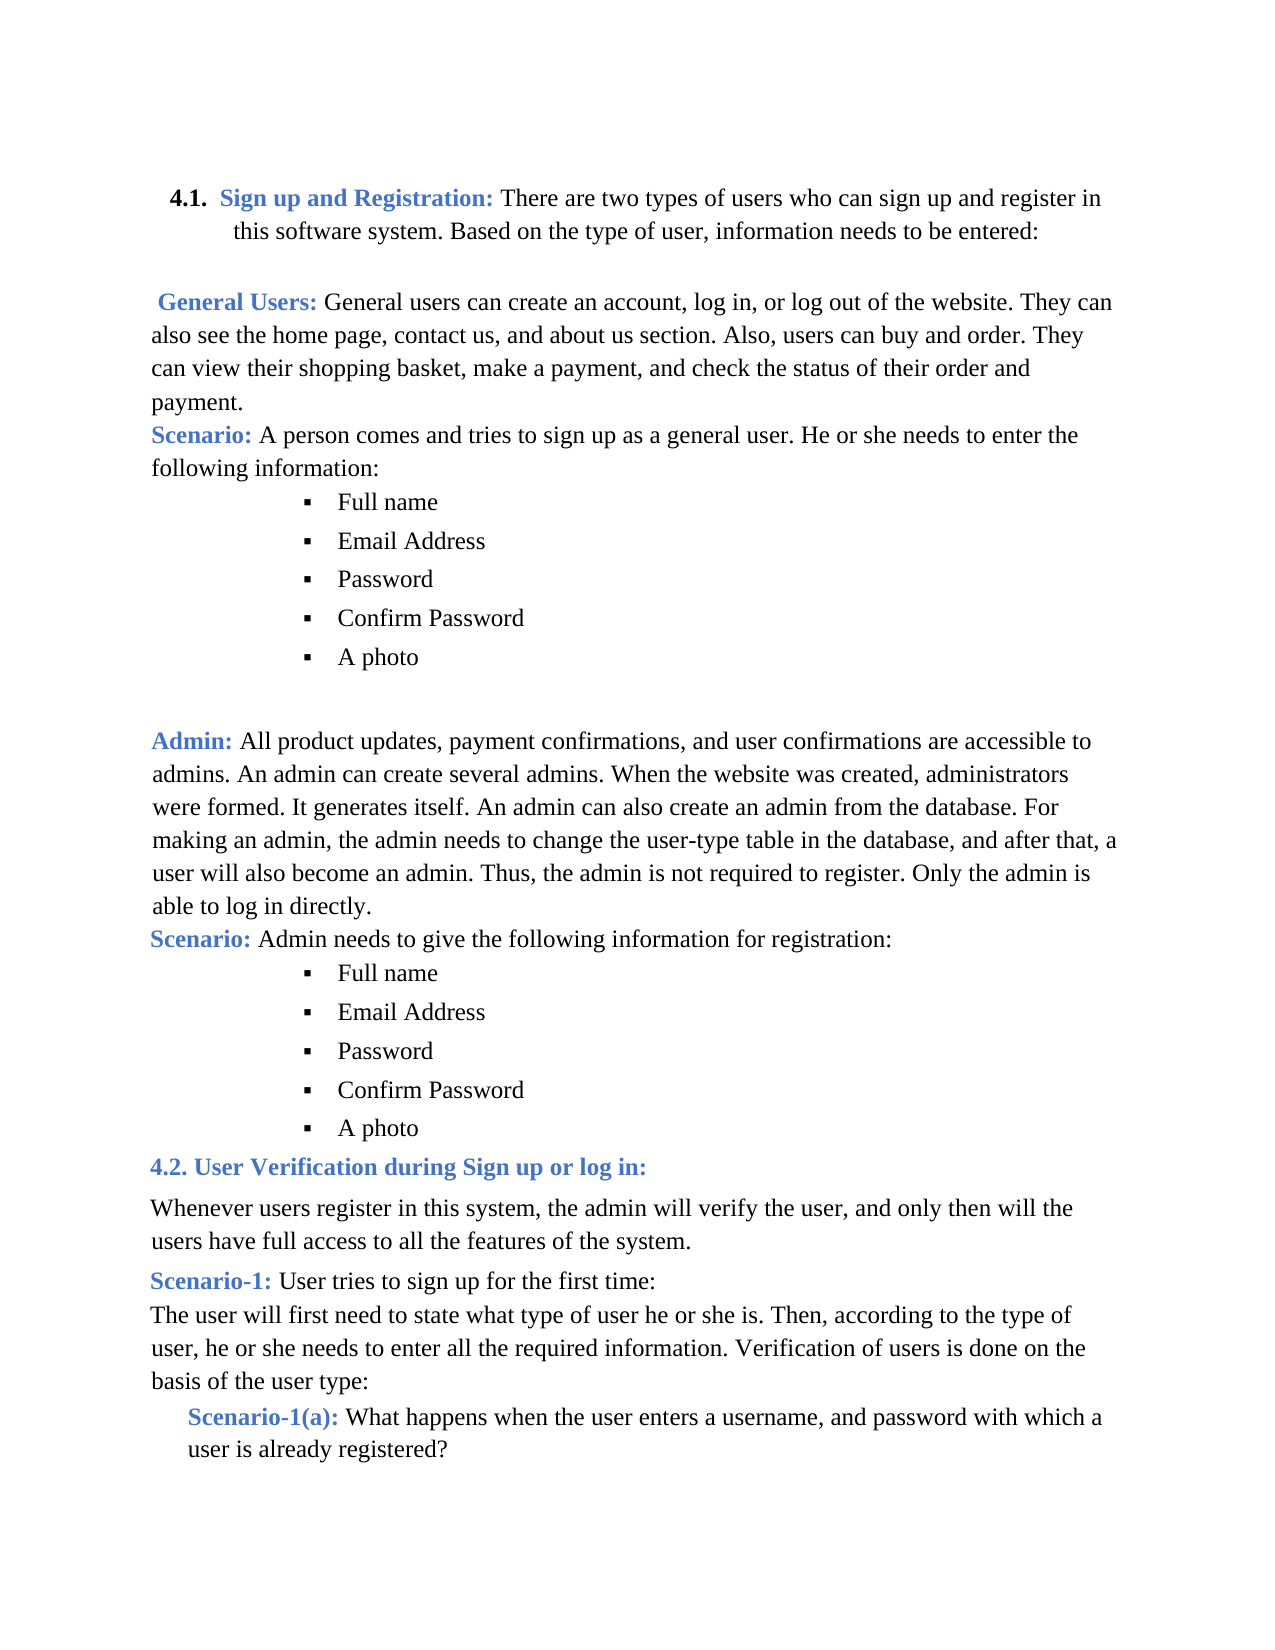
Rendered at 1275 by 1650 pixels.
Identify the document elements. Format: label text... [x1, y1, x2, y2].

list Email Address [300, 526, 1124, 557]
text Scenario: A person comes and tries to sign up as a general user. He or she needs to enter the following information: [151, 420, 1124, 482]
list Password [300, 564, 1124, 595]
list Email Address [300, 997, 1124, 1028]
list Password [300, 1036, 1124, 1067]
text 4.1. Sign up and Registration: There are two types of users who can sign up and register in this software system. Based on the type of user, information needs to be entered: [150, 183, 1121, 245]
text Scenario-1: User tries to sign up for the first time: [150, 1266, 1124, 1295]
text Whenever users register in this system, the admin will verify the user, and only then will the users have full access to all the features of the system. [150, 1193, 1124, 1254]
list A photo [300, 1113, 1124, 1144]
list Full name [300, 487, 1124, 517]
text Scenario-1(a): What happens when the user enters a username, and password with which a user is already registered? [188, 1402, 1124, 1463]
text Scenario: Admin needs to give the following information for registration: [150, 924, 1124, 953]
text Admin: All product updates, payment confirmations, and user confirmations are accessible to admins. An admin can create several admins. When the website was created, administrators were formed. It generates itself. An admin can also create an admin from the database. For making an admin, the admin needs to change the user-type table in the database, and after that, a user will also become an admin. Thus, the admin is not required to register. Only the admin is able to log in directly. [151, 726, 1124, 920]
list Confirm Password [300, 1075, 1124, 1106]
list A photo [300, 642, 1124, 673]
list Confirm Password [300, 603, 1124, 634]
text The user will first need to state what type of user he or she is. Then, according to the type of user, he or she needs to enter all the required information. Verification of users is done on the basis of the user type: [150, 1300, 1124, 1394]
text General Users: General users can create an account, log in, or log out of the website. They can also see the home page, contact us, and about us section. Also, users can buy and order. They can view their shopping basket, make a payment, and check the status of their order and payment. [151, 287, 1124, 415]
list Full name [300, 958, 1124, 989]
text 4.2. User Verification during Sign up or log in: [150, 1152, 1124, 1181]
